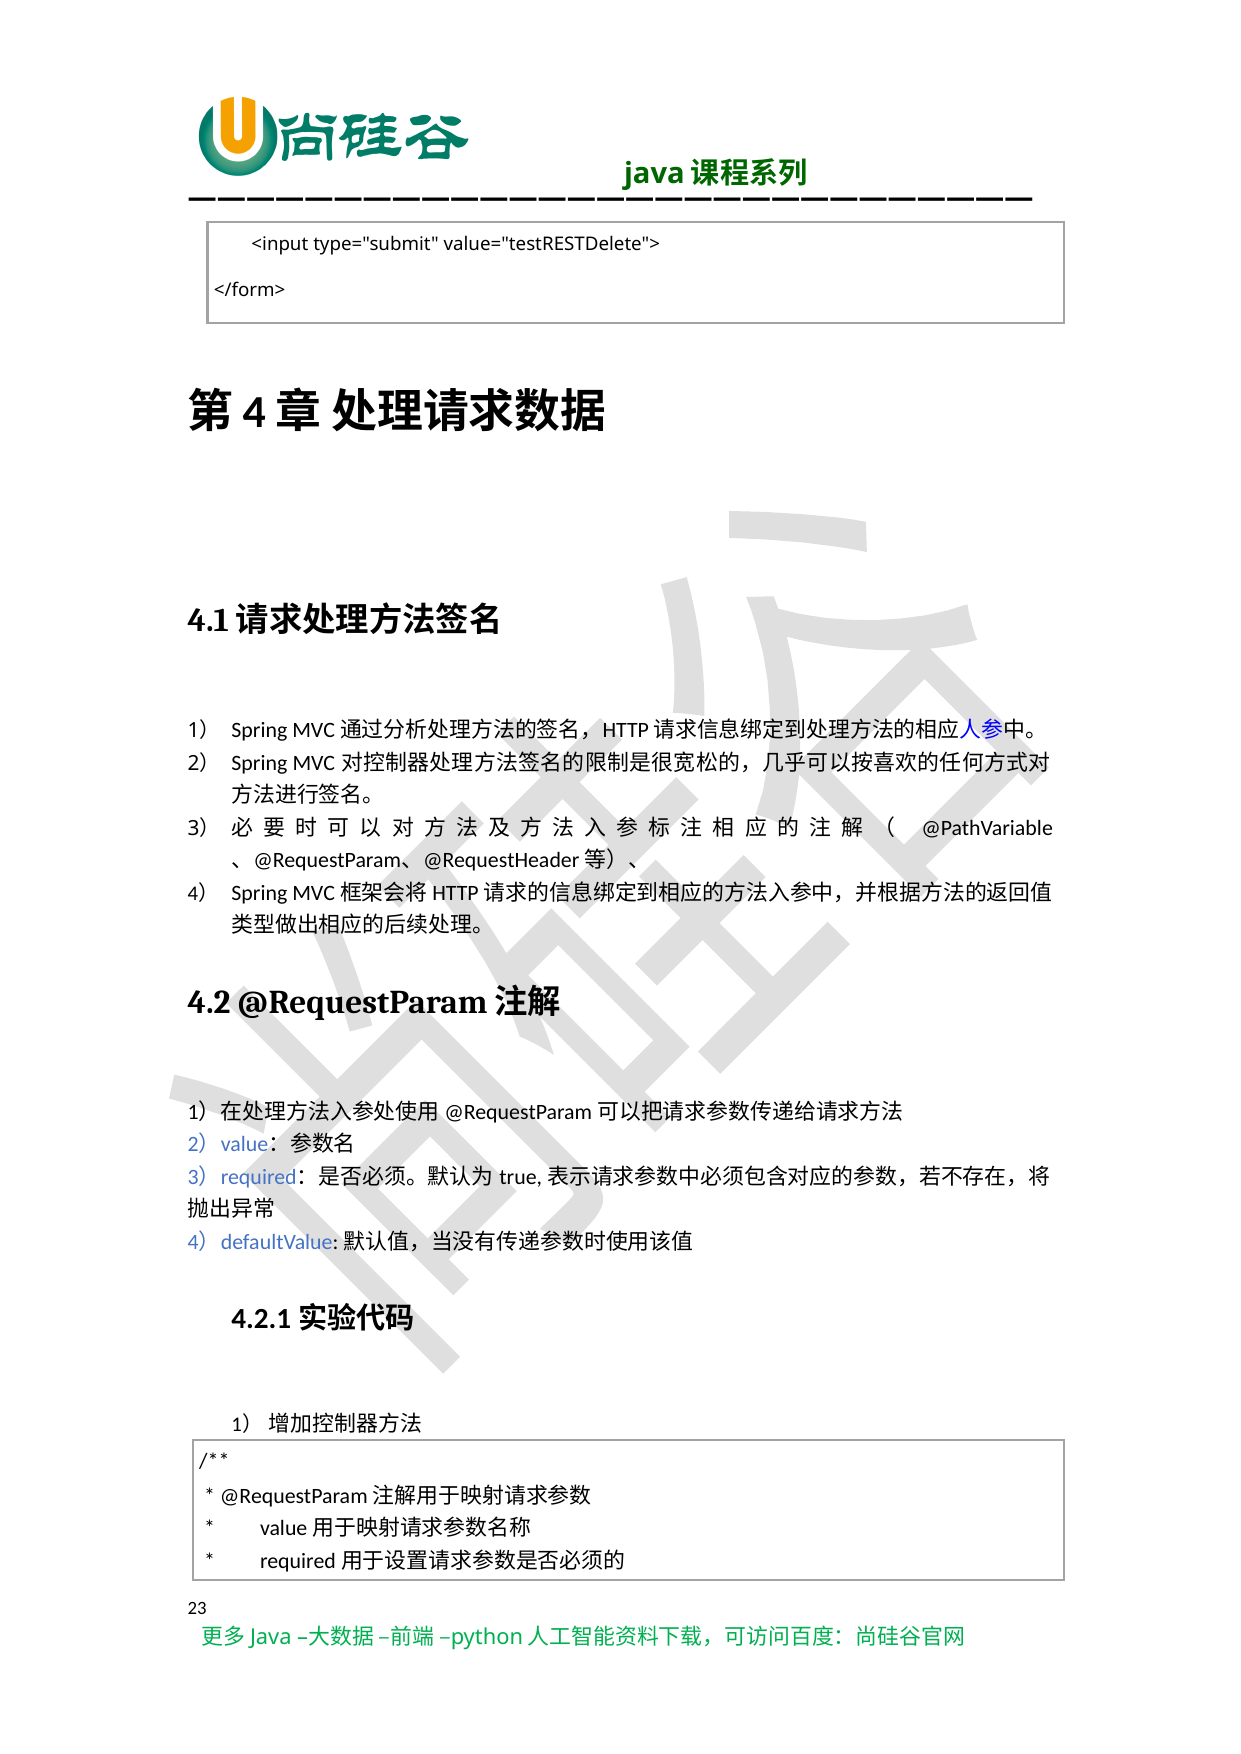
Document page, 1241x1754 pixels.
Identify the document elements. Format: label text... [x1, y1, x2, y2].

picture [187, 88, 476, 184]
subtitle 4.2.1 实验代码 [187, 1283, 1053, 1348]
list Spring MVC 对控制器处理方法签名的限制是很宽松的，几乎可以按喜欢的任何方式对方法进行签名。 [187, 744, 1053, 809]
text 4）defaultValue: 默认值，当没有传递参数时使用该值 [187, 1223, 1053, 1256]
subtitle 4.1请求处理方法签名 [187, 584, 1053, 649]
text 1）在处理方法入参处使用 @RequestParam 可以把请求参数传递给请求方法 [187, 1093, 1053, 1126]
subtitle 4.2 @RequestParam注解 [187, 966, 1053, 1031]
text 3）required：是否必须。默认为 true, 表示请求参数中必须包含对应的参数，若不存在，将抛出异常 [187, 1158, 1053, 1223]
list Spring MVC 通过分析处理方法的签名，HTTP请求信息绑定到处理方法的相应人参中。 [187, 712, 1053, 744]
subtitle 第4章 处理请求数据 [187, 359, 1053, 457]
list 增加控制器方法 [231, 1406, 1053, 1438]
text 2）value：参数名 [187, 1126, 1053, 1158]
list 必要时可以对方法及方法入参标注相应的注解（ @PathVariable 、@RequestParam、@RequestHeader 等）、 [187, 809, 1053, 874]
list Spring MVC 框架会将 HTTP 请求的信息绑定到相应的方法入参中，并根据方法的返回值类型做出相应的后续处理。 [187, 874, 1053, 939]
